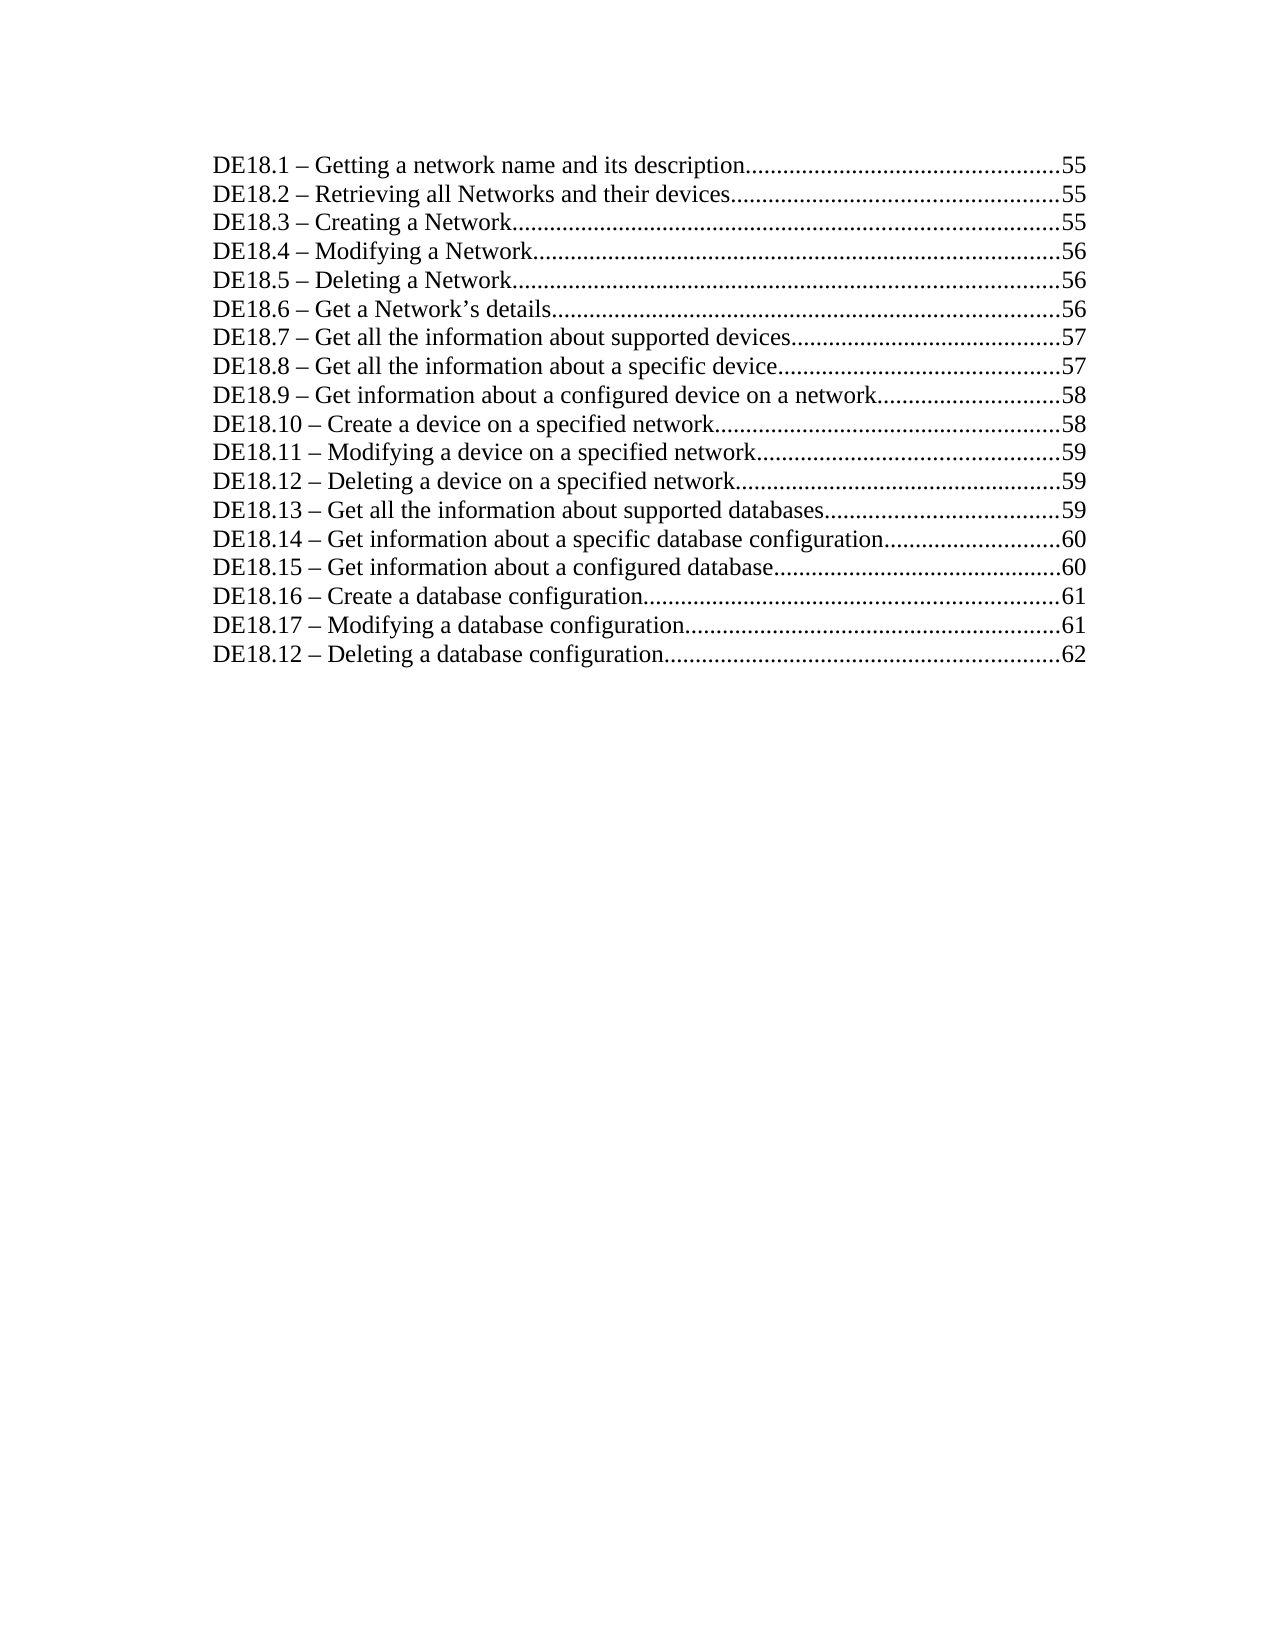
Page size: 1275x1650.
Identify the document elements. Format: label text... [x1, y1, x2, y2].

text DE18.11 – Modifying a device on a specified network 59 [212, 437, 1087, 466]
text DE18.1 – Getting a network name and its description 55 [212, 150, 1087, 179]
text DE18.12 – Deleting a device on a specified network 59 [212, 466, 1087, 495]
text DE18.8 – Get all the information about a specific device 57 [212, 351, 1087, 380]
text DE18.17 – Modifying a database configuration 61 [212, 610, 1087, 639]
text DE18.12 – Deleting a database configuration 62 [212, 639, 1087, 667]
text DE18.14 – Get information about a specific database configuration 60 [212, 524, 1087, 552]
text DE18.4 – Modifying a Network 56 [212, 236, 1087, 265]
text DE18.3 – Creating a Network 55 [212, 207, 1087, 236]
text DE18.6 – Get a Network’s details 56 [212, 294, 1087, 322]
text DE18.15 – Get information about a configured database 60 [212, 552, 1087, 581]
text DE18.10 – Create a device on a specified network 58 [212, 409, 1087, 437]
text DE18.7 – Get all the information about supported devices 57 [212, 322, 1087, 351]
text DE18.2 – Retrieving all Networks and their devices 55 [212, 179, 1087, 207]
text DE18.9 – Get information about a configured device on a network 58 [212, 380, 1087, 409]
text DE18.13 – Get all the information about supported databases 59 [212, 495, 1087, 524]
text DE18.5 – Deleting a Network 56 [212, 265, 1087, 294]
text DE18.16 – Create a database configuration 61 [212, 581, 1087, 610]
